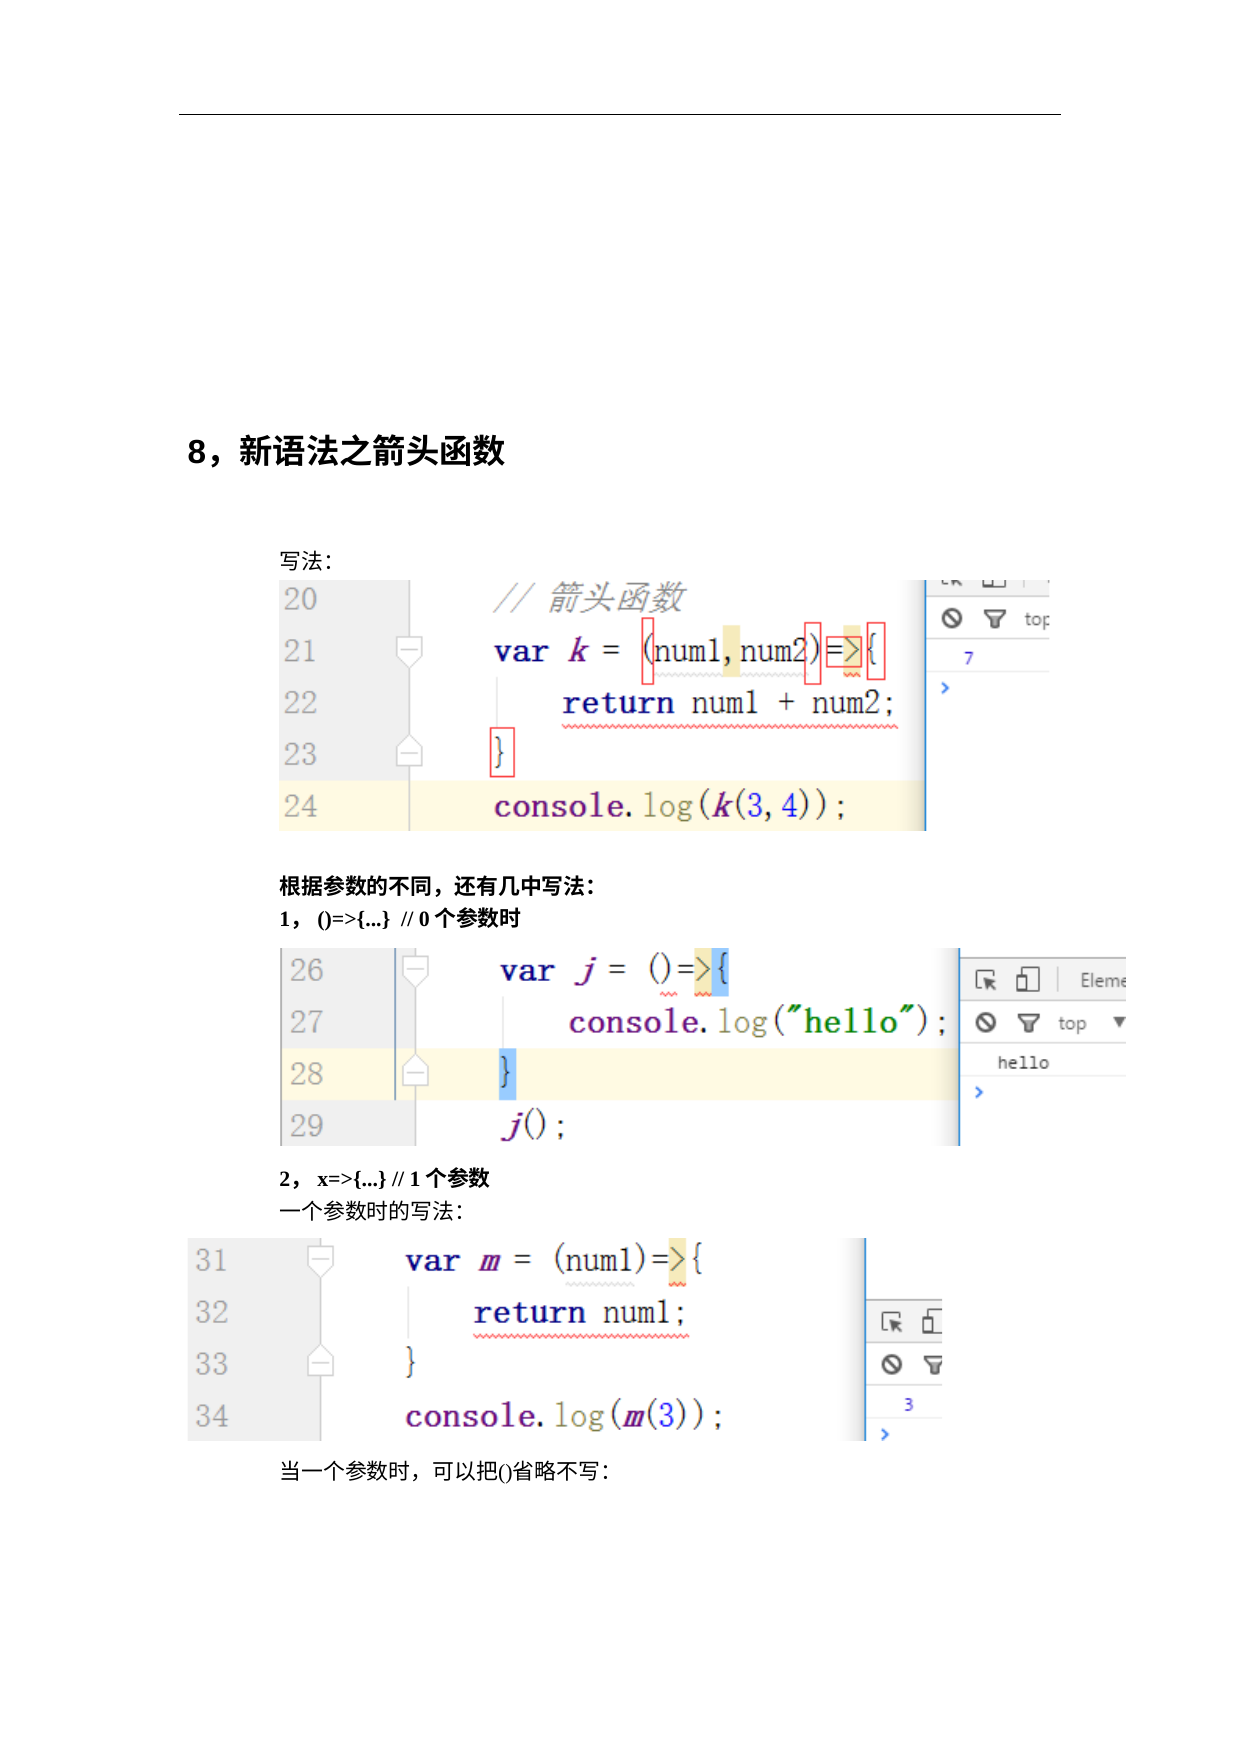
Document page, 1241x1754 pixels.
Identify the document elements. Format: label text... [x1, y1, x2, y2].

picture [187, 1238, 943, 1441]
subtitle 8，新语法之箭头函数 [187, 417, 1053, 482]
text 当一个参数时，可以把()省略不写： [187, 1453, 1053, 1486]
text 写法： [187, 543, 1053, 576]
picture [279, 948, 1126, 1146]
text 2， x=>{...} // 1个参数 [187, 1161, 1053, 1193]
picture [279, 580, 1050, 831]
text 根据参数的不同，还有几中写法： [187, 868, 1053, 901]
text 1， ()=>{...} // 0个参数时 [187, 901, 1053, 933]
